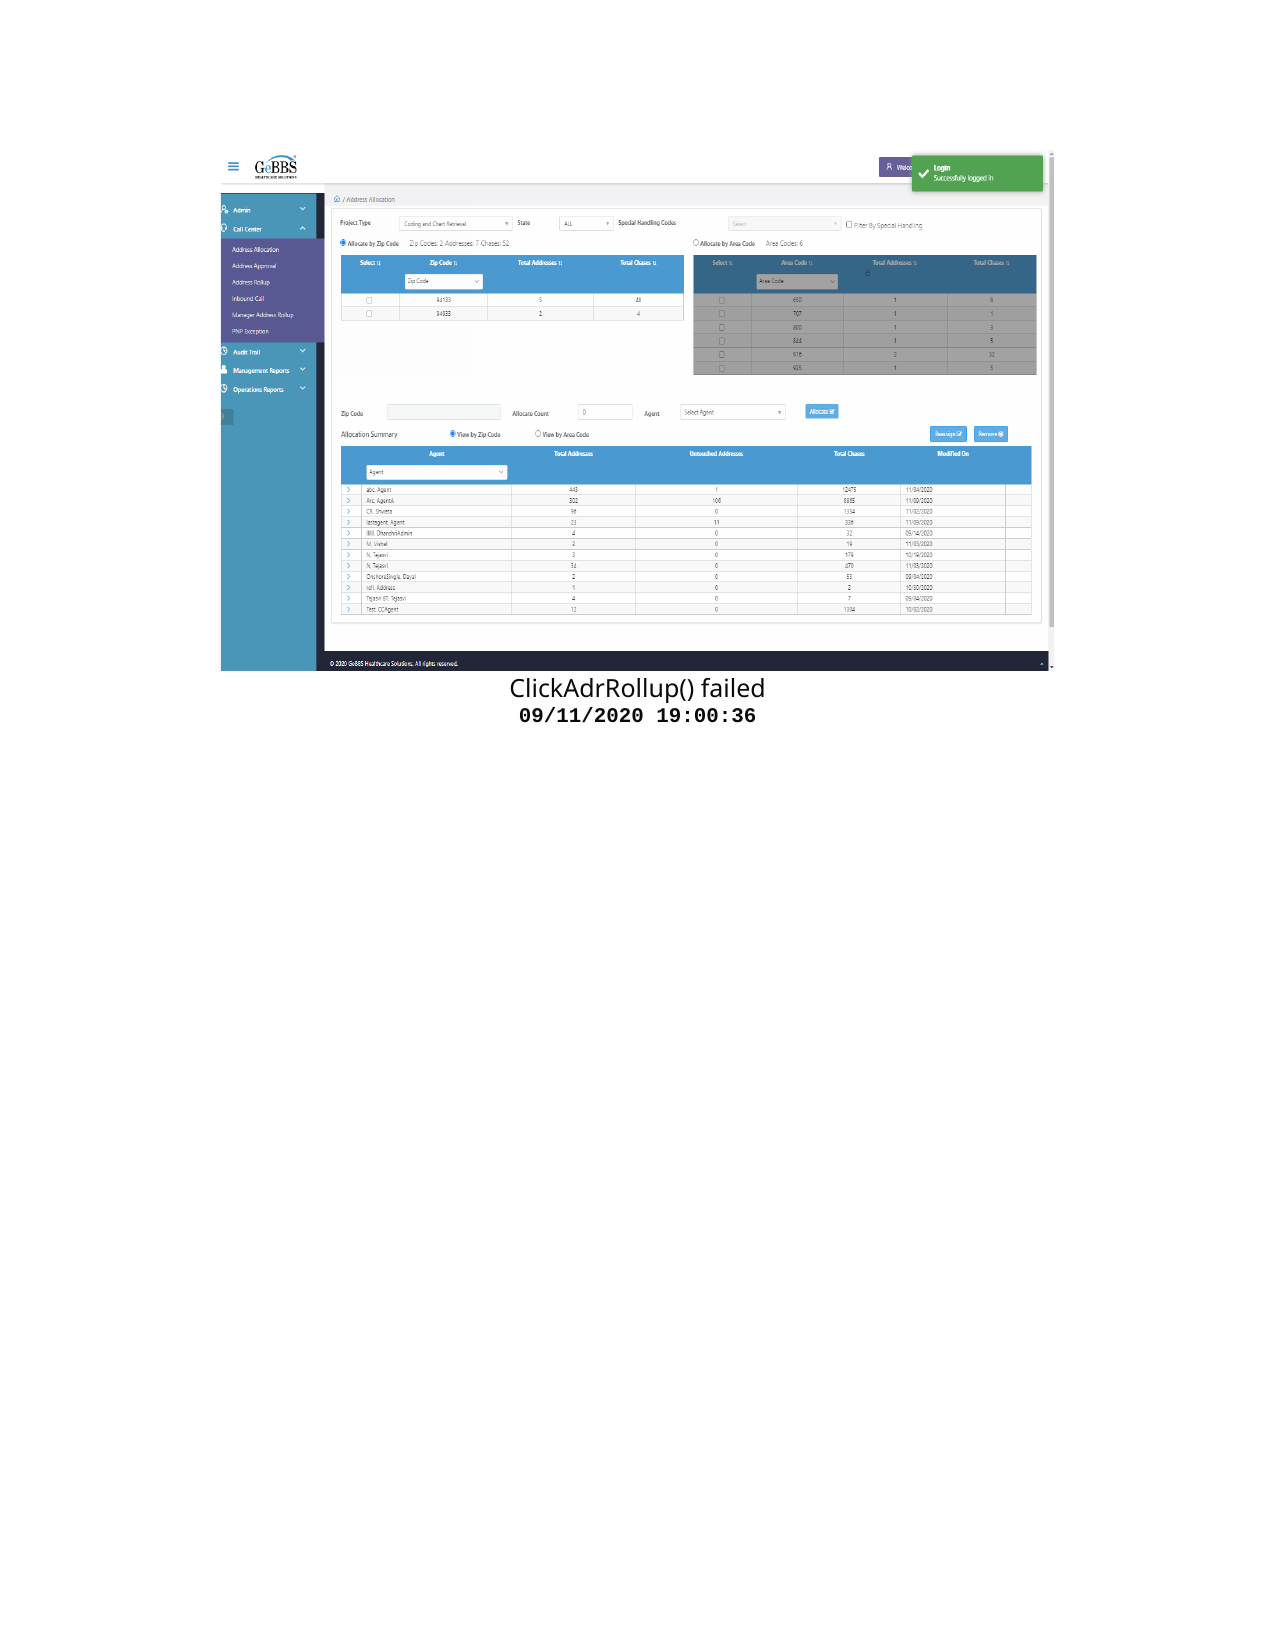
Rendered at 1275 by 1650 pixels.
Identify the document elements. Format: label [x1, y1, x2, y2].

text [150, 150, 1125, 728]
picture [220, 150, 1055, 671]
